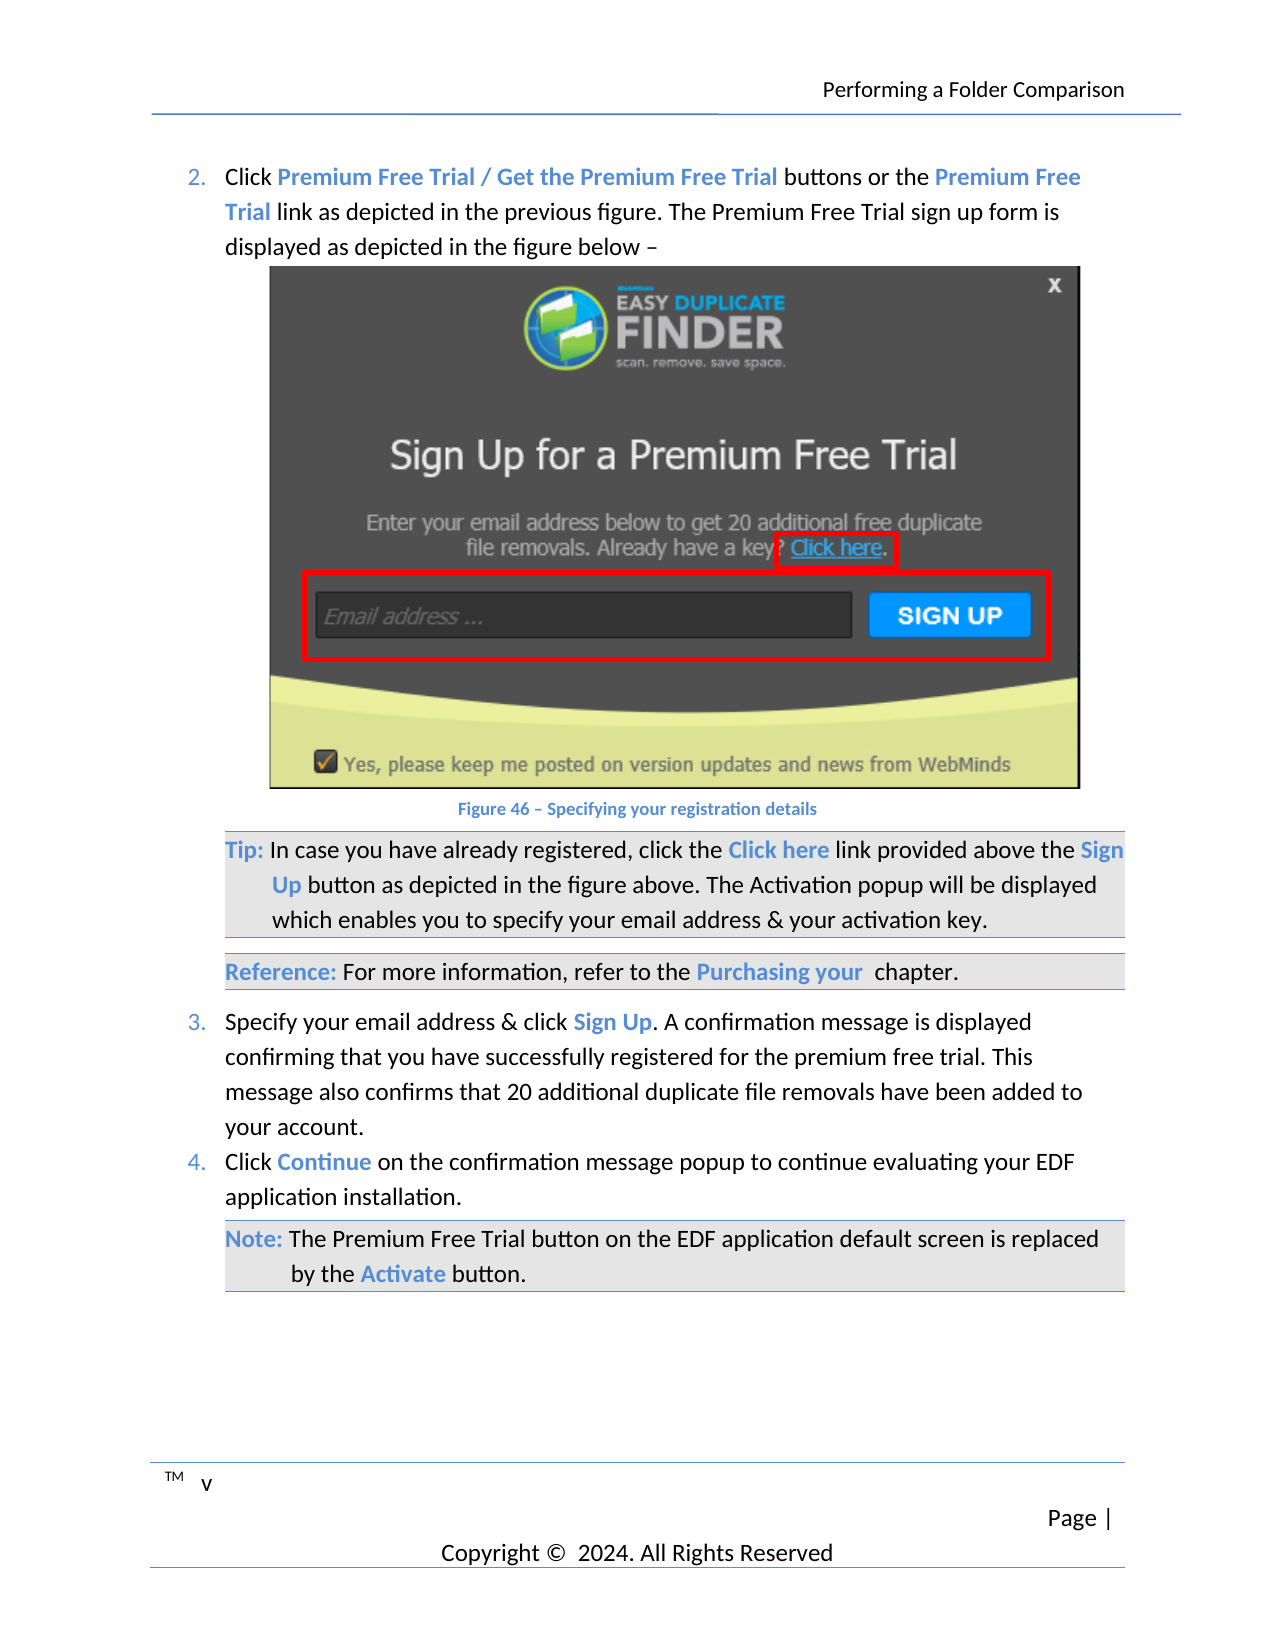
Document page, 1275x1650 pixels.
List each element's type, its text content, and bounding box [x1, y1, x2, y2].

list Specify your email address & click Sign Up. A confirmation message is displayed confirming that you have successfully registered for the premium free trial. This message also confirms that 20 additional duplicate file removals have been added to your account. [187, 1006, 1125, 1141]
list Click Premium Free Trial / Get the Premium Free Trial buttons or the Premium Free Trial link as depicted in the previous figure. The Premium Free Trial sign up form is displayed as depicted in the figure below – [187, 161, 1125, 262]
text Note: The Premium Free Trial button on the EDF application default screen is replaced by the Activate button. [225, 1221, 1125, 1291]
list Click Continue on the confirmation message popup to continue evaluating your EDF application installation. [187, 1146, 1125, 1211]
text Reference: For more information, refer to the Purchasing your chapter. [225, 954, 1125, 989]
text Tip: In case you have already registered, click the Click here link provided above the Sign Up button as depicted in the figure above. The Activation popup will be displayed which enables you to specify your email address & your activation key. [225, 832, 1125, 937]
picture [269, 266, 1081, 789]
